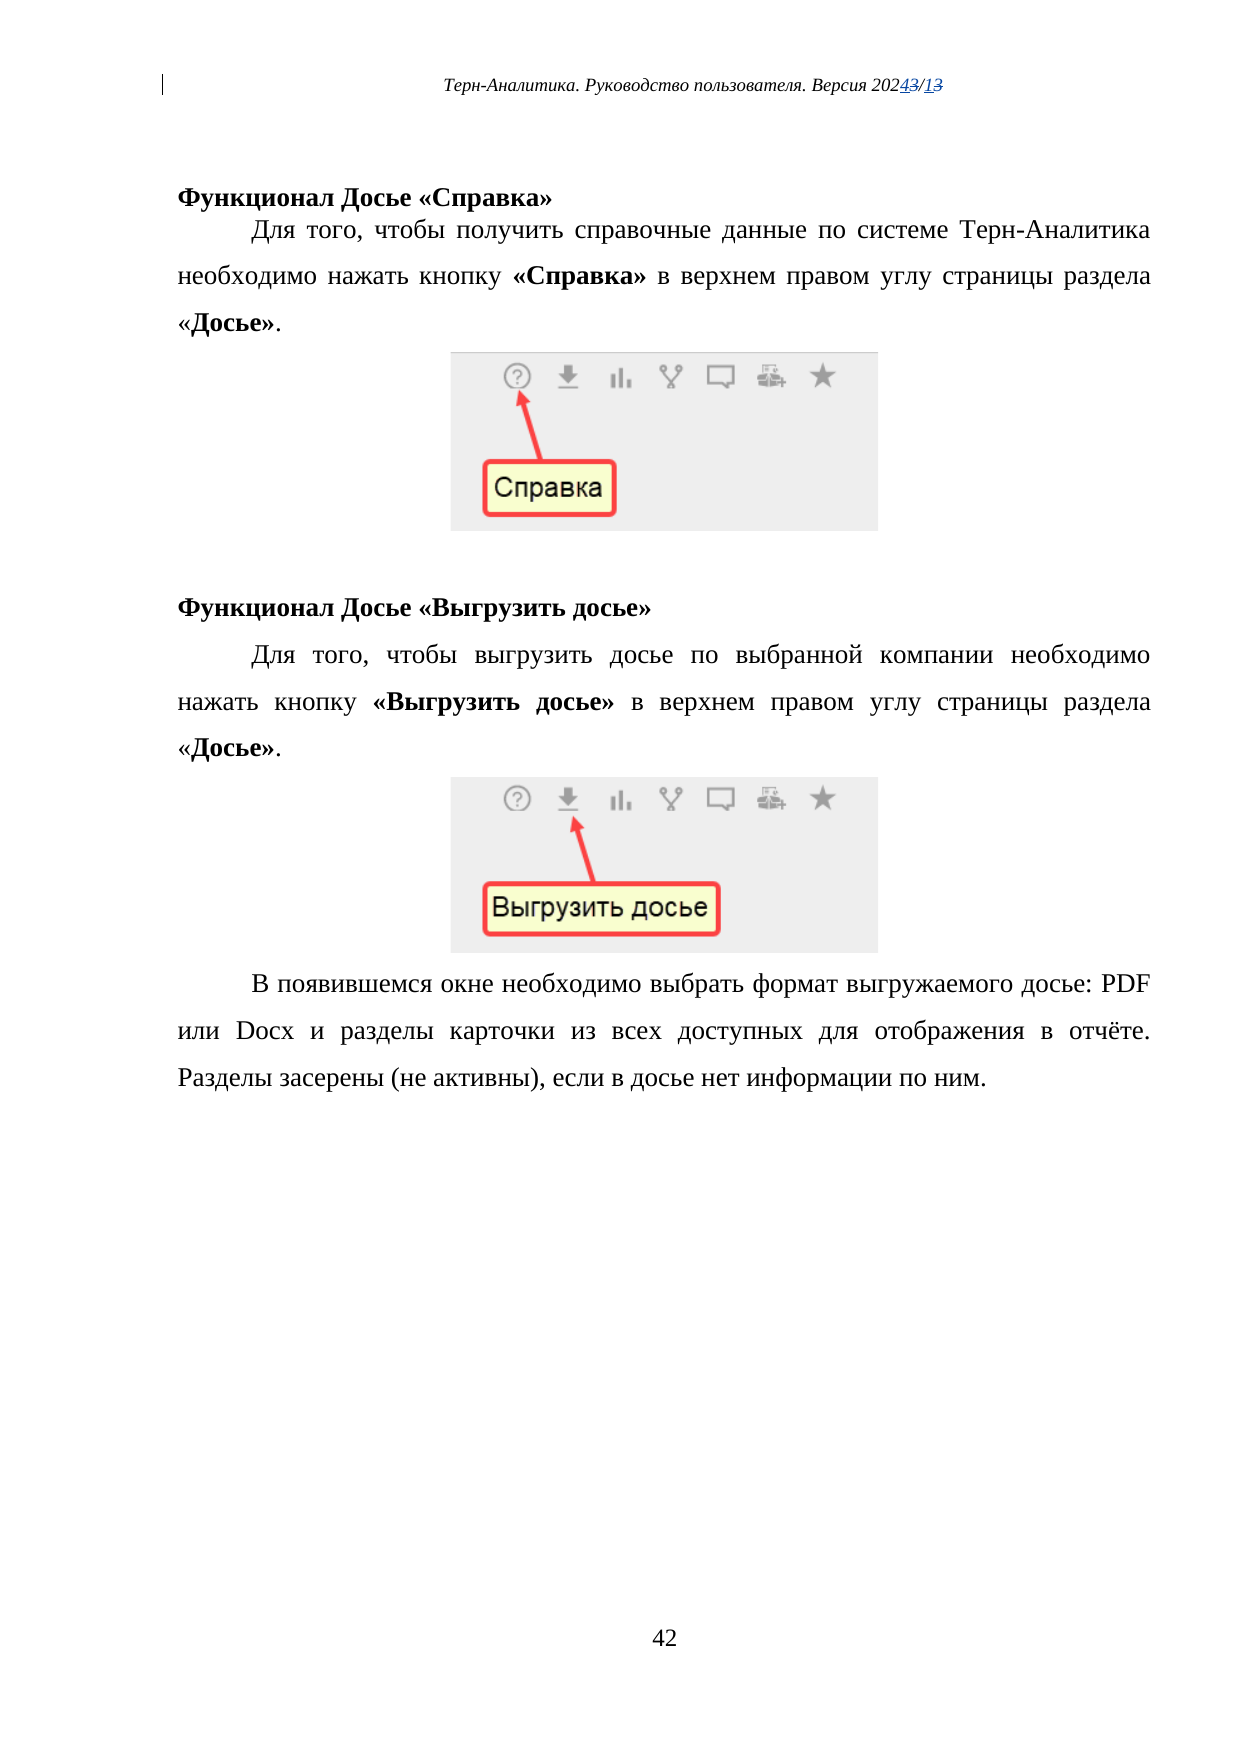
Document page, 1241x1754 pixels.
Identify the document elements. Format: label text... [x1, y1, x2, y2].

text В появившемся окне необходимо выбрать формат выгружаемого досье: PDF или Docx и разделы карточки из всех доступных для отображения в отчёте. Разделы засерены (не активны), если в досье нет информации по ним. [177, 967, 1152, 1092]
picture [450, 352, 879, 531]
text Для того, чтобы получить справочные данные по системе Терн-Аналитика необходимо нажать кнопку «Справка» в верхнем правом углу страницы раздела «Досье». [177, 213, 1152, 337]
picture [450, 777, 879, 953]
subtitle Функционал Досье «Справка» [177, 182, 1152, 213]
text Для того, чтобы выгрузить досье по выбранной компании необходимо нажать кнопку «Выгрузить досье» в верхнем правом углу страницы раздела «Досье». [177, 638, 1152, 762]
subtitle Функционал Досье «Выгрузить досье» [177, 591, 1152, 622]
